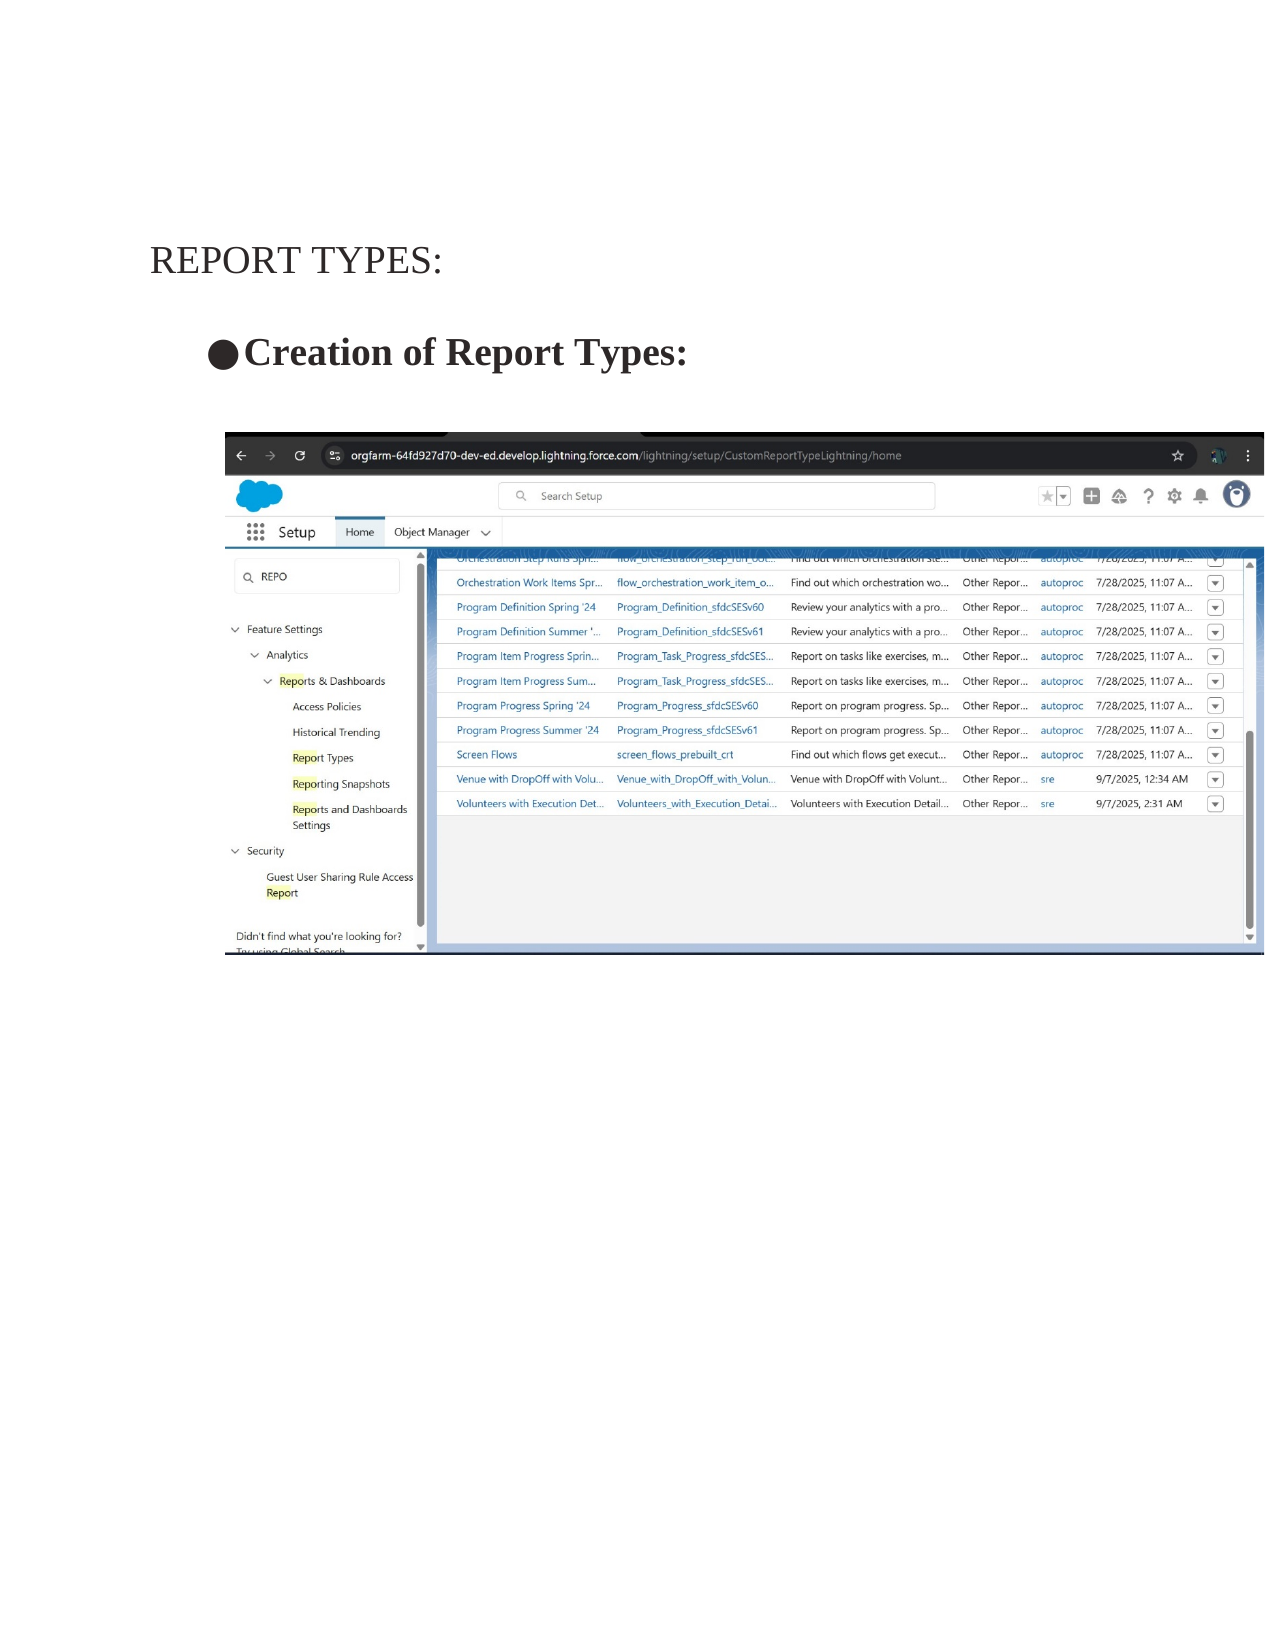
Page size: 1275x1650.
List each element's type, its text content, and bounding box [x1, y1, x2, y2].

subtitle REPORT TYPES: [149, 237, 1189, 282]
subtitle Creation of Report Types: [206, 307, 1189, 388]
picture [225, 432, 1265, 955]
